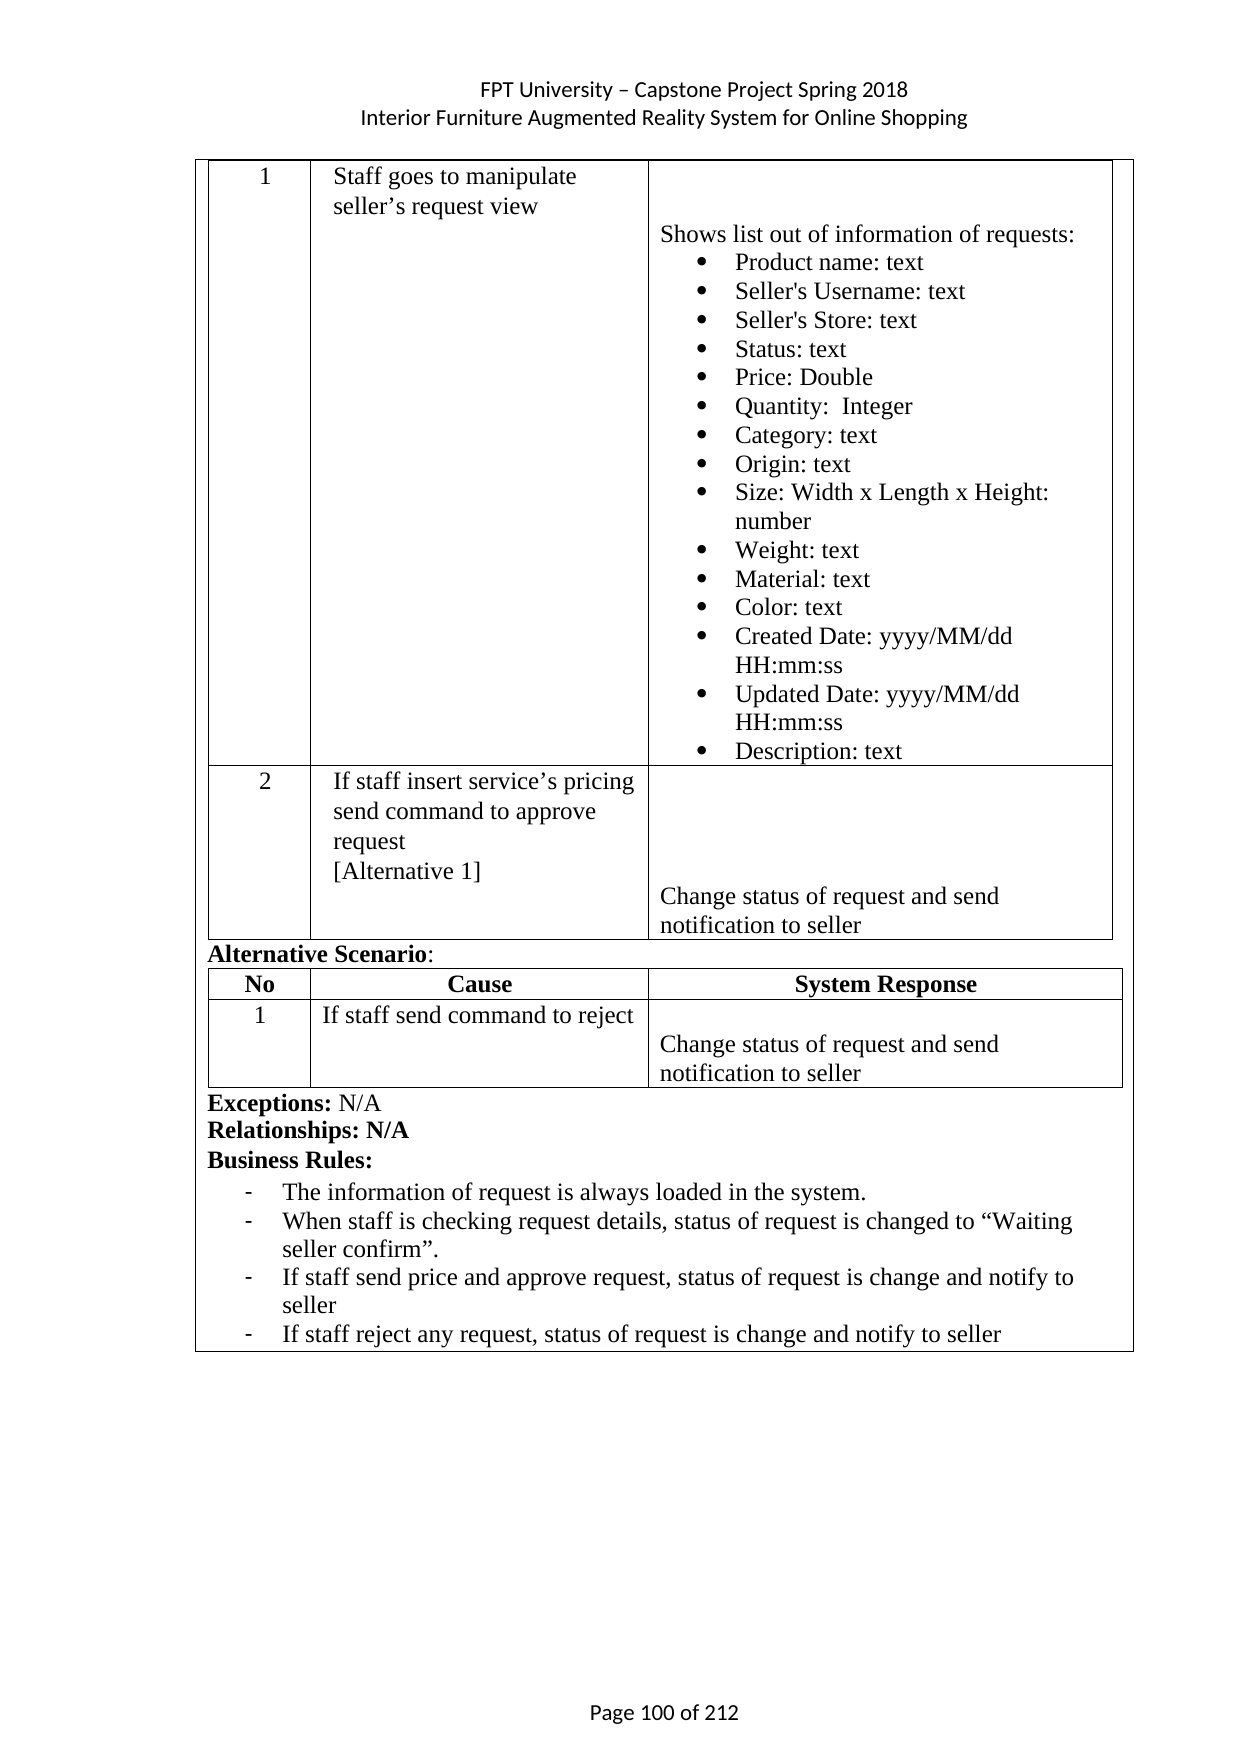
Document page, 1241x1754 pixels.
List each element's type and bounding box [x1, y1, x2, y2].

table_cell [196, 160, 1133, 1351]
